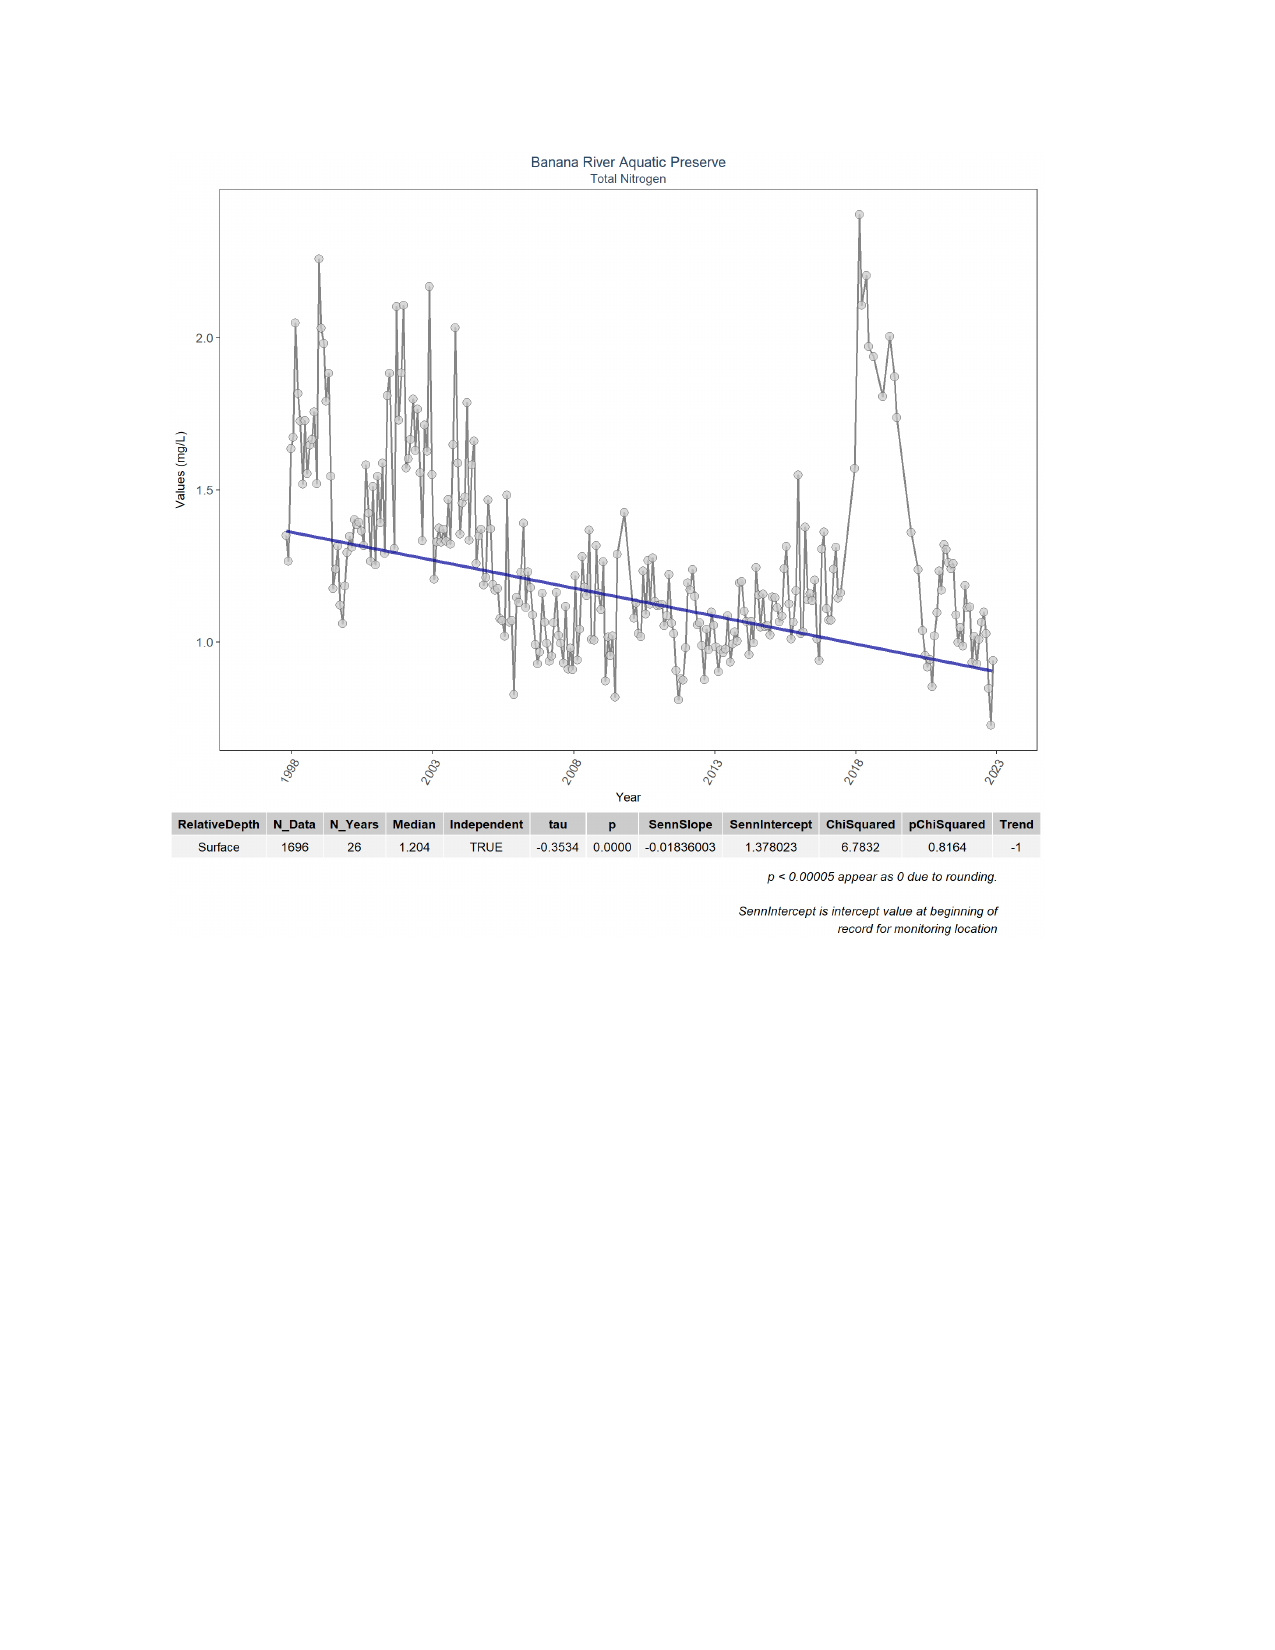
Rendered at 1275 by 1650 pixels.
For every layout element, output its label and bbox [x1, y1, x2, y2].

picture [168, 150, 1044, 938]
